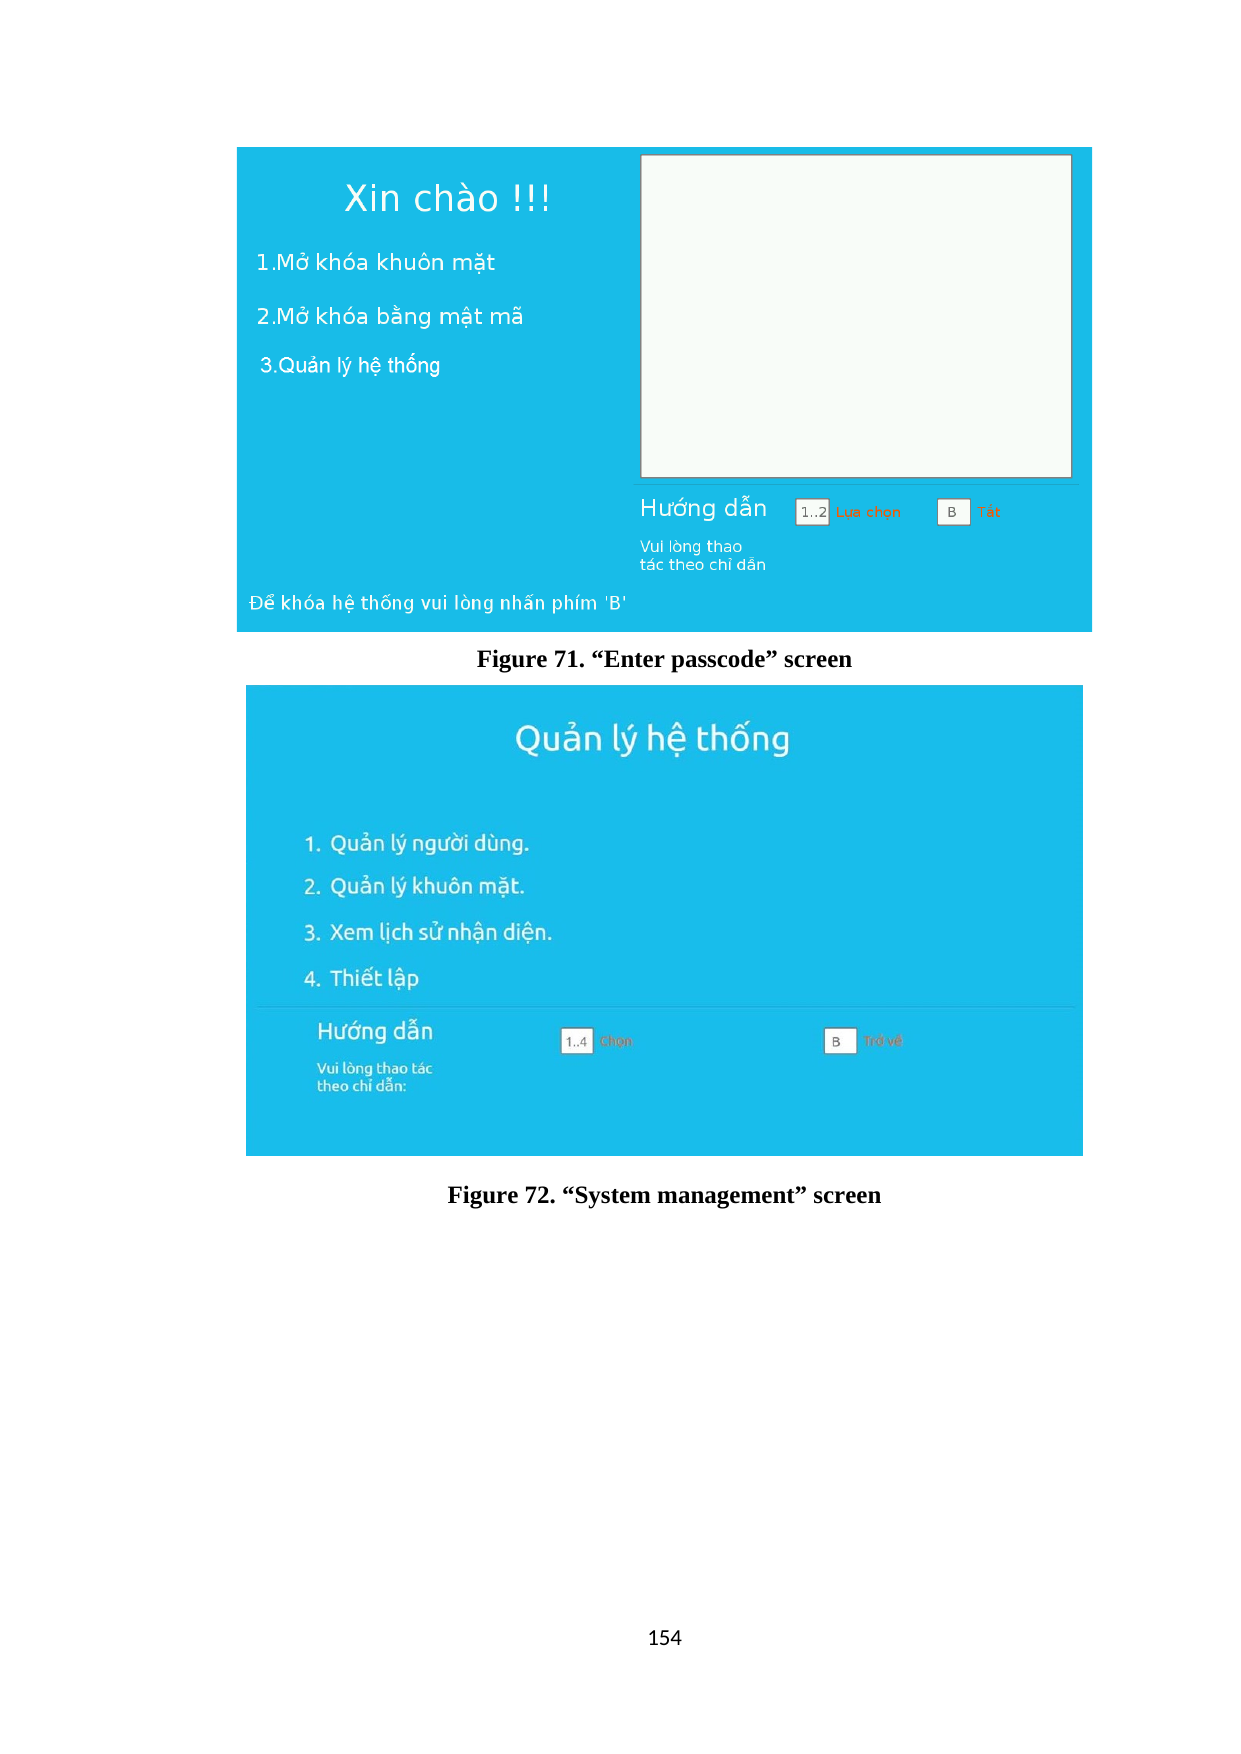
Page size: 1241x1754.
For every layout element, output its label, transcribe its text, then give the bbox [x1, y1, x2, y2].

picture [236, 147, 1093, 632]
text Figure 71. “Enter passcode” screen [207, 644, 1122, 673]
text Figure 72. “System management” screen [207, 1181, 1122, 1209]
picture [246, 685, 1083, 1156]
